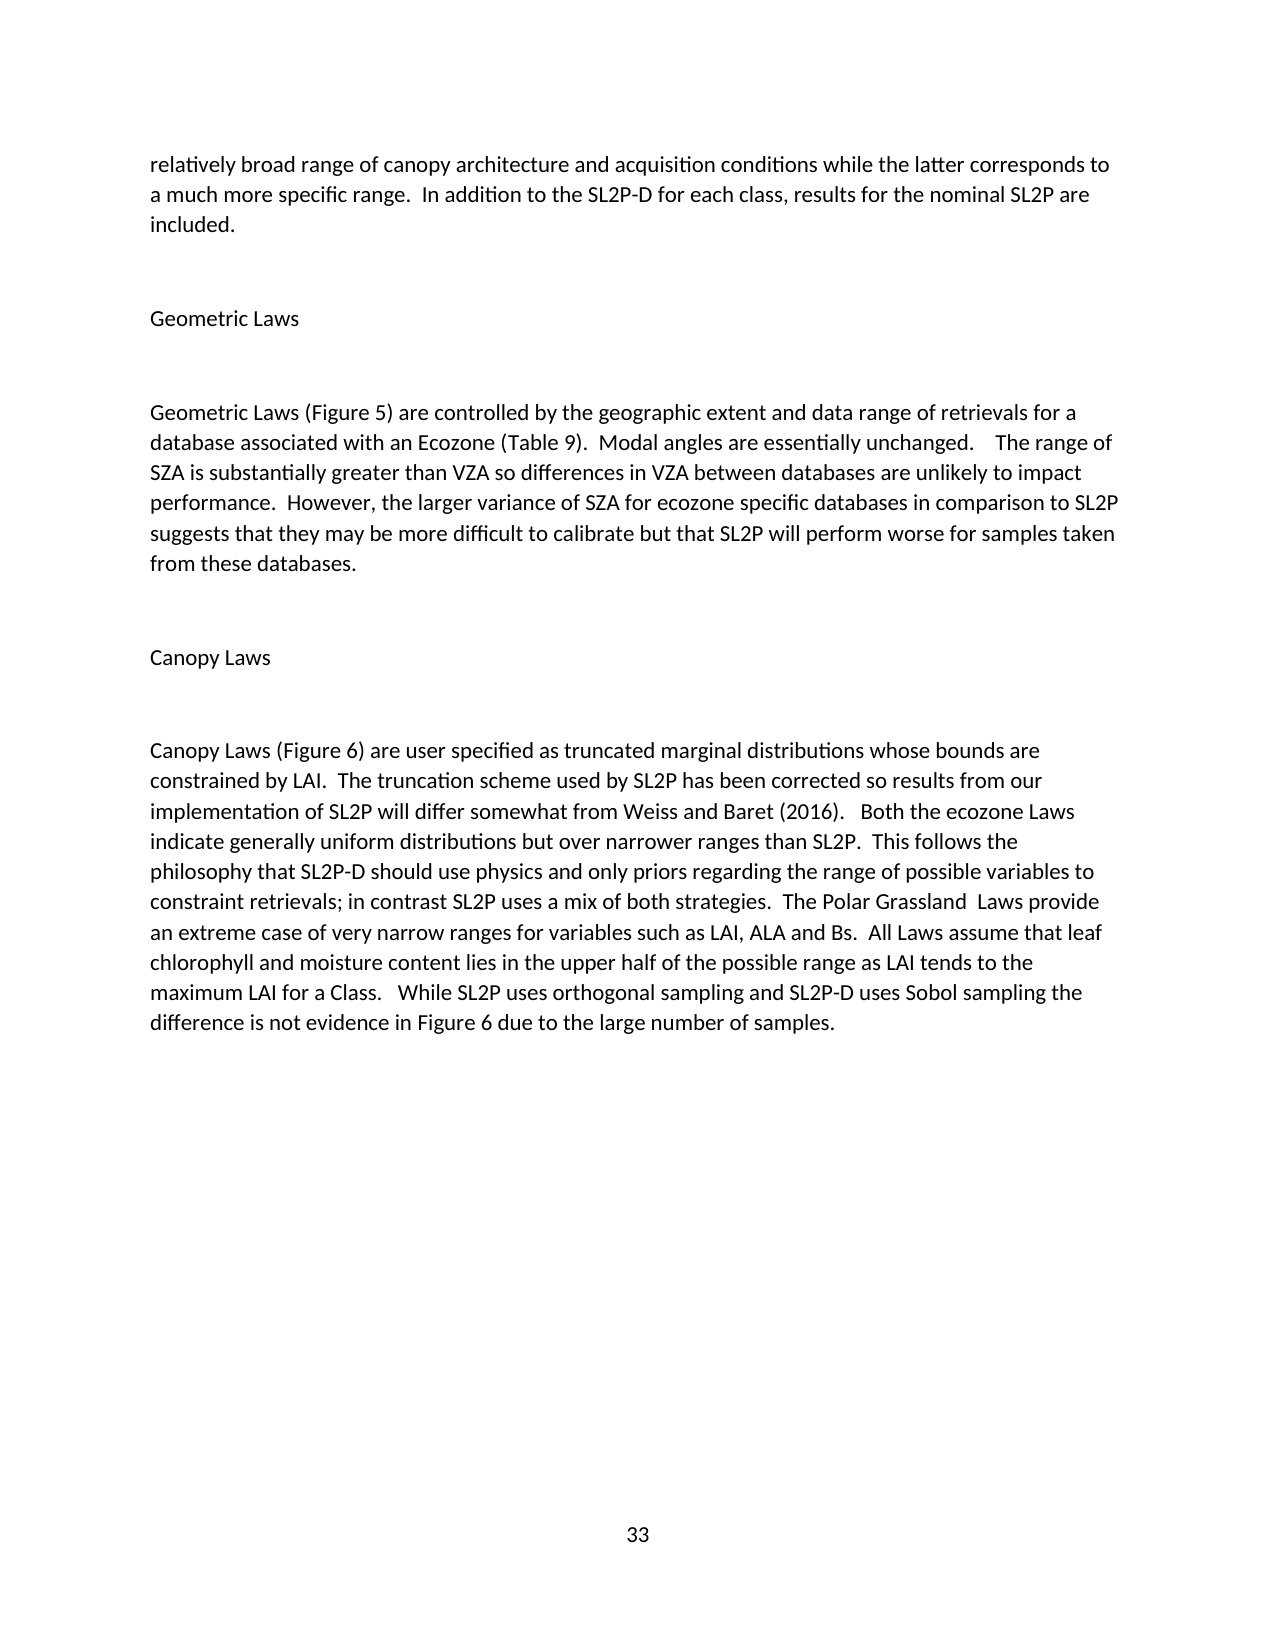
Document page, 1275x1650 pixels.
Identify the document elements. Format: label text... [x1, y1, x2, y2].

text Geometric Laws (Figure 3) are controlled by the geographic extent and data range of retrievals for a database associated with an Ecozone (Table 9). Modal angles are essentially unchanged. The range of SZA is substantially greater than VZA so differences in VZA between databases are unlikely to impact performance. However, the larger variance of SZA for ecozone specific databases in comparison to SL2P suggests that they may be more difficult to calibrate but that SL2P will perform worse for samples taken from these databases. [150, 398, 1125, 577]
text Geometric Laws [150, 304, 1125, 332]
text Canopy Laws [150, 643, 1125, 671]
text Canopy Laws (Figure 4) are user specified as truncated marginal distributions whose bounds are constrained by LAI. The truncation scheme used by SL2P has been corrected so results from our implementation of SL2P will differ somewhat from Weiss and Baret (2016). Both the ecozone Laws indicate generally uniform distributions but over narrower ranges than SL2P. This follows the philosophy that SL2P-D should use physics and only priors regarding the range of possible variables to constraint retrievals; in contrast SL2P uses a mix of both strategies. The Polar Grassland Laws provide an extreme case of very narrow ranges for variables such as LAI, ALA and Bs. All Laws assume that leaf chlorophyll and moisture content lies in the upper half of the possible range as LAI tends to the maximum LAI for a Class. While SL2P uses orthogonal sampling and SL2P-D uses Sobol sampling the difference is not evidence in Figure 4 due to the large number of samples. [150, 736, 1125, 1036]
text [150, 150, 1125, 238]
